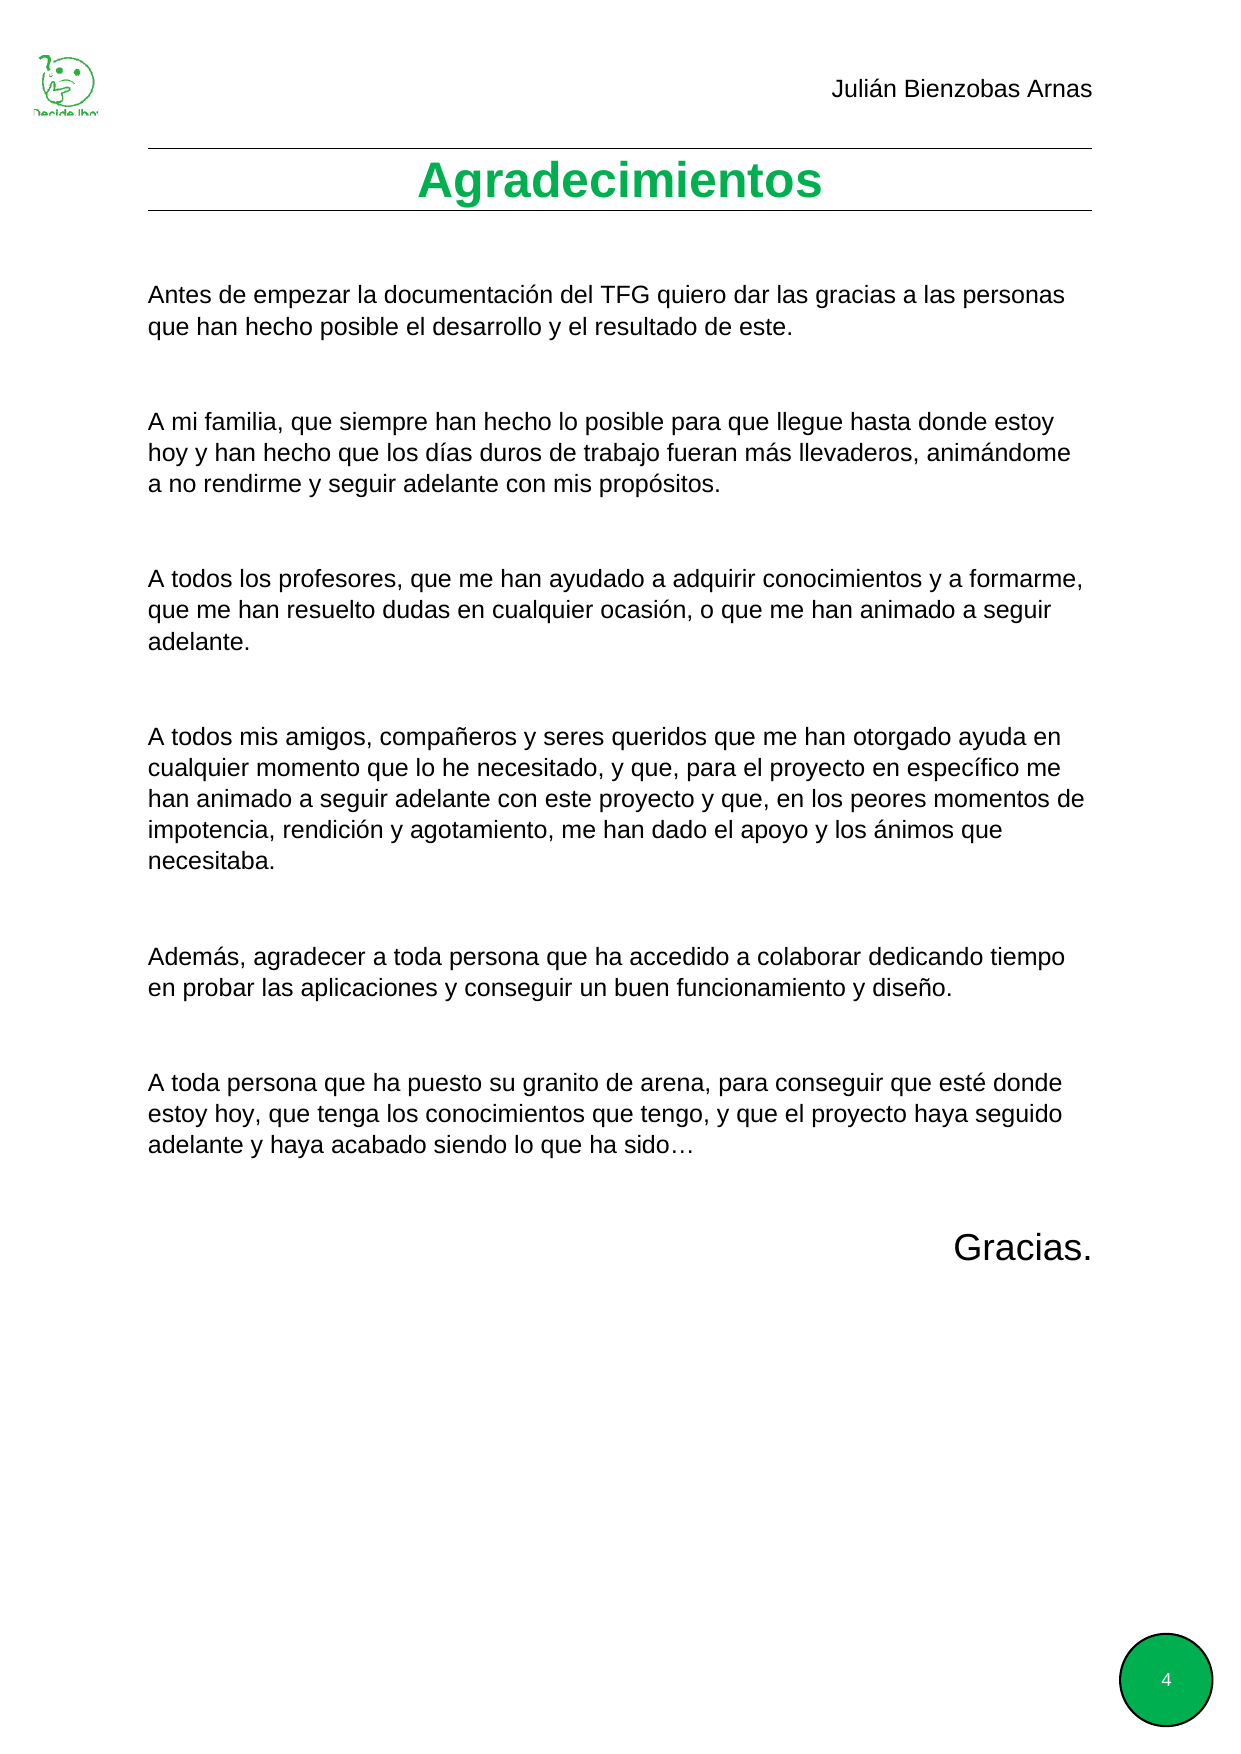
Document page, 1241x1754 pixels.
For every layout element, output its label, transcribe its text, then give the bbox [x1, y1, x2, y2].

text A toda persona que ha puesto su granito de arena, para conseguir que esté donde estoy hoy, que tenga los conocimientos que tengo, y que el proyecto haya seguido adelante y haya acabado siendo lo que ha sido… [148, 1068, 1092, 1159]
text Agradecimientos [148, 149, 1092, 210]
text A todos mis amigos, compañeros y seres queridos que me han otorgado ayuda en cualquier momento que lo he necesitado, y que, para el proyecto en específico me han animado a seguir adelante con este proyecto y que, en los peores momentos de impotencia, rendición y agotamiento, me han dado el apoyo y los ánimos que necesitaba. [148, 722, 1092, 875]
text A todos los profesores, que me han ayudado a adquirir conocimientos y a formarme, que me han resuelto dudas en cualquier ocasión, o que me han animado a seguir adelante. [148, 564, 1092, 655]
text Antes de empezar la documentación del TFG quiero dar las gracias a las personas que han hecho posible el desarrollo y el resultado de este. [148, 280, 1092, 340]
text Gracias. [148, 1225, 1092, 1268]
text Además, agradecer a toda persona que ha accedido a colaborar dedicando tiempo en probar las aplicaciones y conseguir un buen funcionamiento y diseño. [148, 941, 1092, 1001]
text A mi familia, que siempre han hecho lo posible para que llegue hasta donde estoy hoy y han hecho que los días duros de trabajo fueran más llevaderos, animándome a no rendirme y seguir adelante con mis propósitos. [148, 407, 1092, 498]
picture [32, 55, 99, 114]
